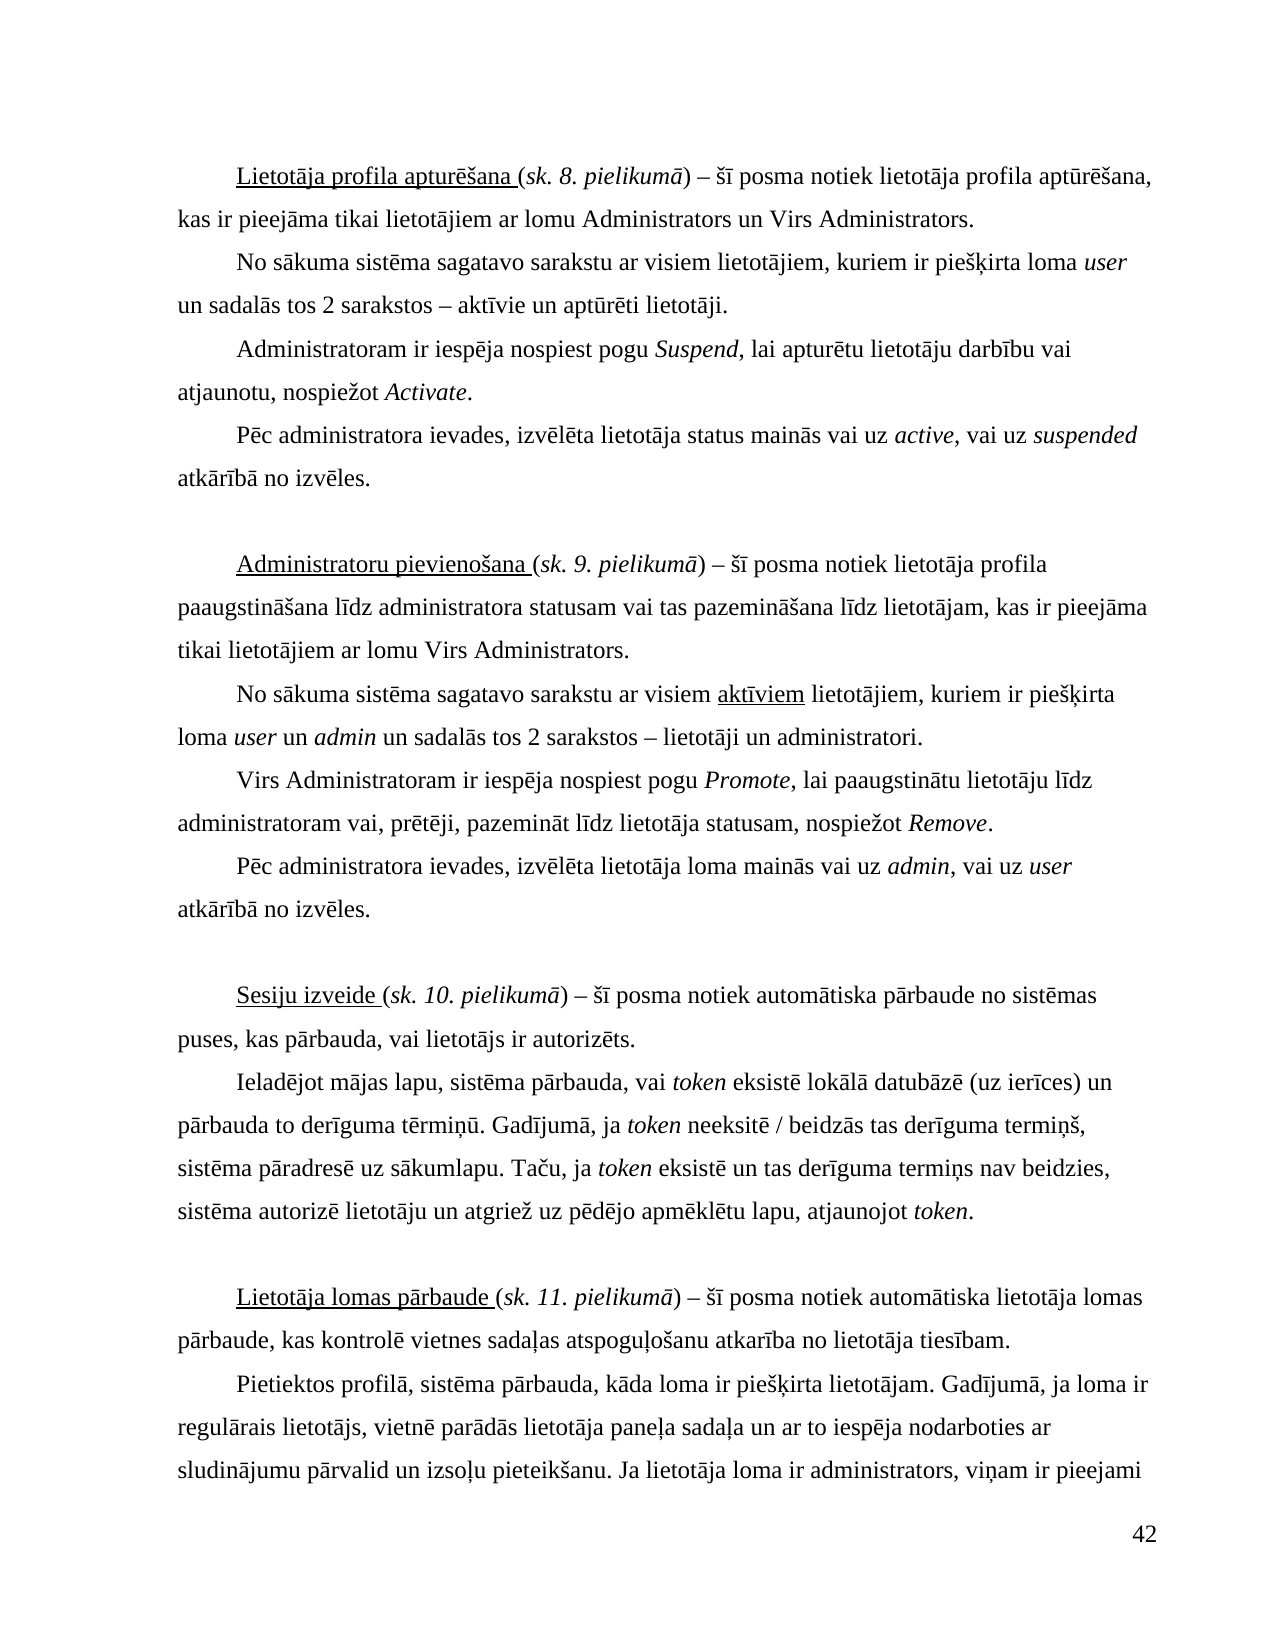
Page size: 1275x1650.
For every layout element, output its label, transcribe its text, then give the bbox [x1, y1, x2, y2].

text No sākuma sistēma sagatavo sarakstu ar visiem lietotājiem, kuriem ir piešķirta loma user un sadalās tos 2 sarakstos – aktīvie un aptūrēti lietotāji. [177, 247, 1157, 319]
text Ieladējot mājas lapu, sistēma pārbauda, vai token eksistē lokālā datubāzē (uz ierīces) un pārbauda to derīguma tērmiņū. Gadījumā, ja token neeksitē / beidzās tas derīguma termiņš, sistēma pāradresē uz sākumlapu. Taču, ja token eksistē un tas derīguma termiņs nav beidzies, sistēma autorizē lietotāju un atgriež uz pēdējo apmēklētu lapu, atjaunojot token. [177, 1067, 1157, 1225]
text Lietotāja profila apturēšana (sk. 8. pielikumā) – šī posma notiek lietotāja profila aptūrēšana, kas ir pieejāma tikai lietotājiem ar lomu Administrators un Virs Administrators. [177, 161, 1157, 233]
text No sākuma sistēma sagatavo sarakstu ar visiem aktīviem lietotājiem, kuriem ir piešķirta loma user un admin un sadalās tos 2 sarakstos – lietotāji un administratori. [177, 679, 1157, 751]
text Virs Administratoram ir iespēja nospiest pogu Promote, lai paaugstinātu lietotāju līdz administratoram vai, prētēji, pazemināt līdz lietotāja statusam, nospiežot Remove. [177, 765, 1157, 837]
text Pēc administratora ievades, izvēlēta lietotāja status mainās vai uz active, vai uz suspended atkārībā no izvēles. [177, 420, 1157, 492]
text Pēc administratora ievades, izvēlēta lietotāja loma mainās vai uz admin, vai uz user atkārībā no izvēles. [177, 851, 1157, 923]
text Administratoru pievienošana (sk. 9. pielikumā) – šī posma notiek lietotāja profila paaugstināšana līdz administratora statusam vai tas pazemināšana līdz lietotājam, kas ir pieejāma tikai lietotājiem ar lomu Virs Administrators. [177, 549, 1157, 664]
text Administratoram ir iespēja nospiest pogu Suspend, lai apturētu lietotāju darbību vai atjaunotu, nospiežot Activate. [177, 334, 1157, 406]
text Sesiju izveide (sk. 10. pielikumā) – šī posma notiek automātiska pārbaude no sistēmas puses, kas pārbauda, vai lietotājs ir autorizēts. [177, 981, 1157, 1052]
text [177, 1369, 1157, 1484]
text Lietotāja lomas pārbaude (sk. 11. pielikumā) – šī posma notiek automātiska lietotāja lomas pārbaude, kas kontrolē vietnes sadaļas atspoguļošanu atkarība no lietotāja tiesībam. [177, 1282, 1157, 1354]
